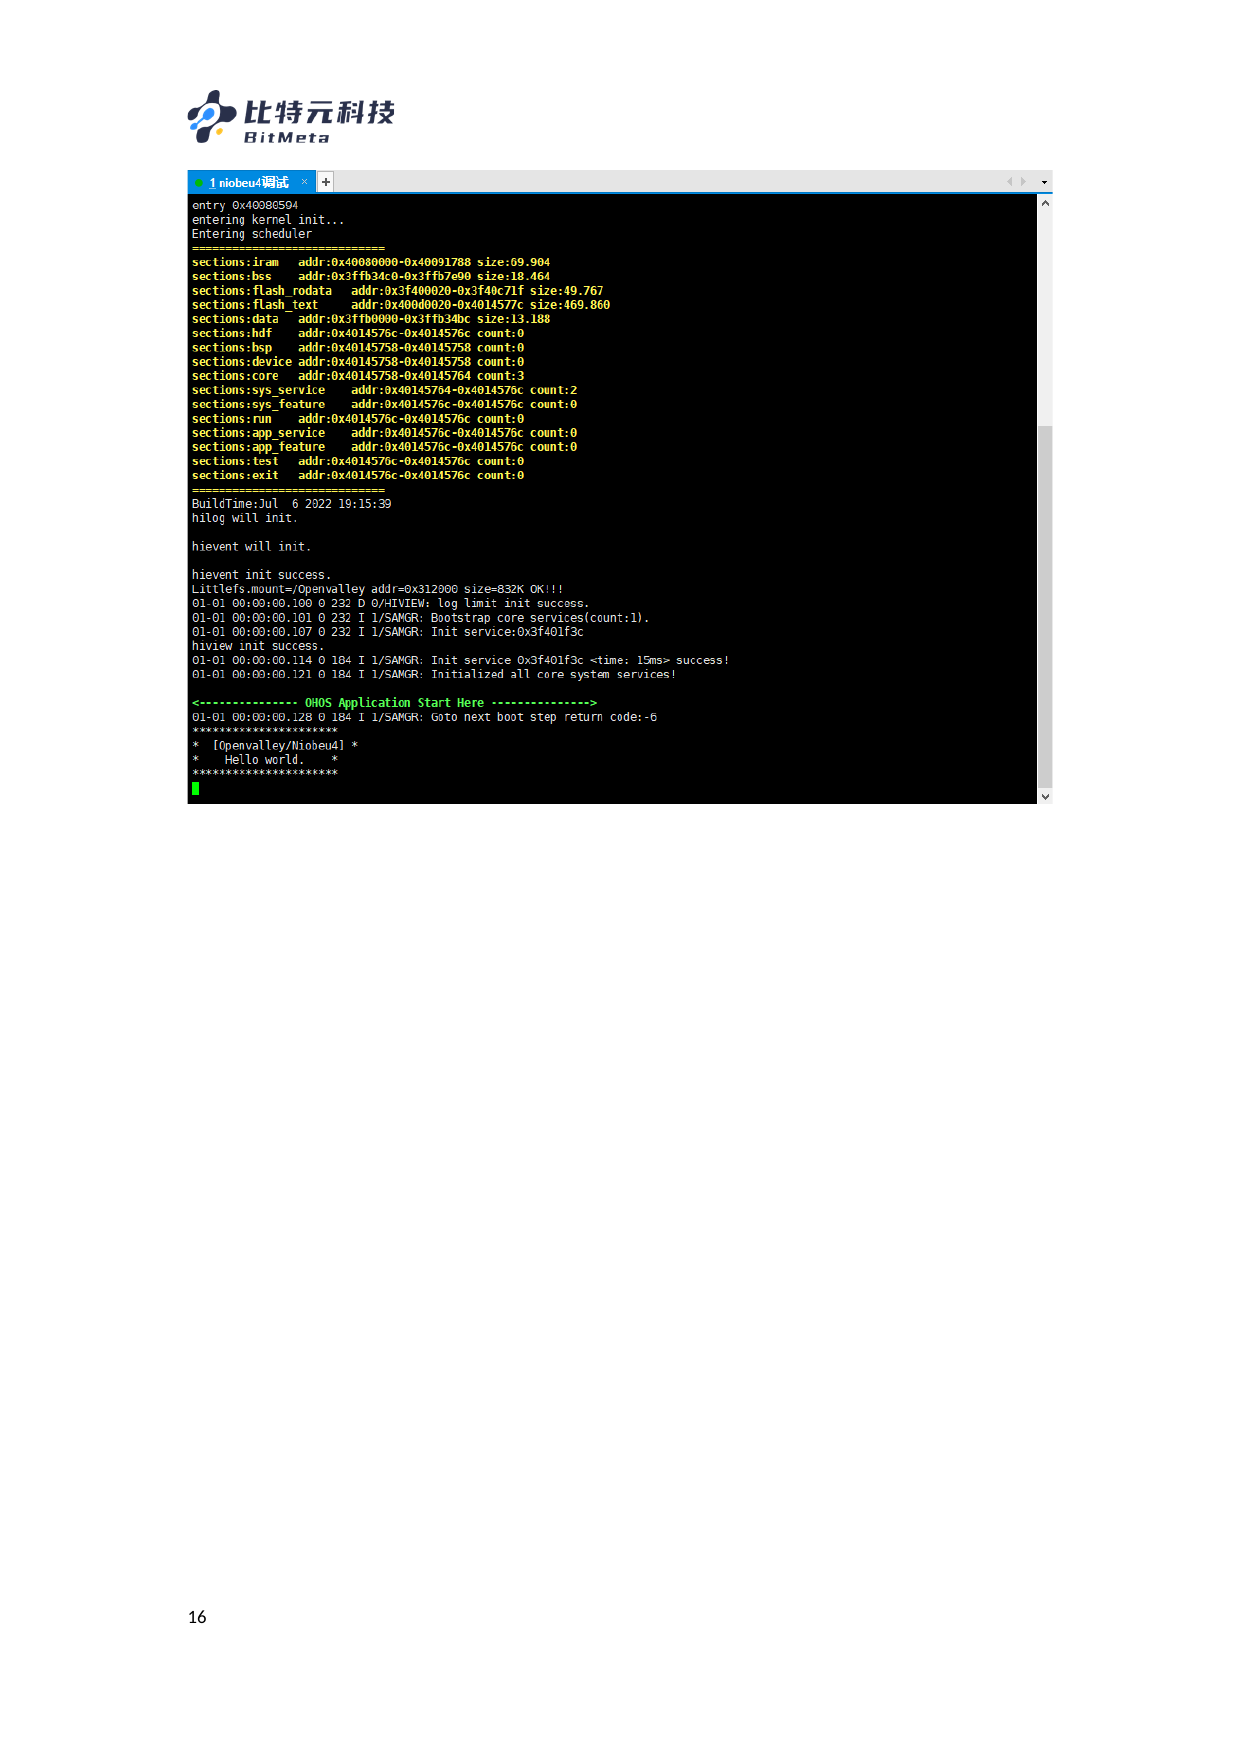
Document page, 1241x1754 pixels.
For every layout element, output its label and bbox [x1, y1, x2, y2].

picture [187, 90, 395, 143]
picture [187, 170, 1053, 804]
